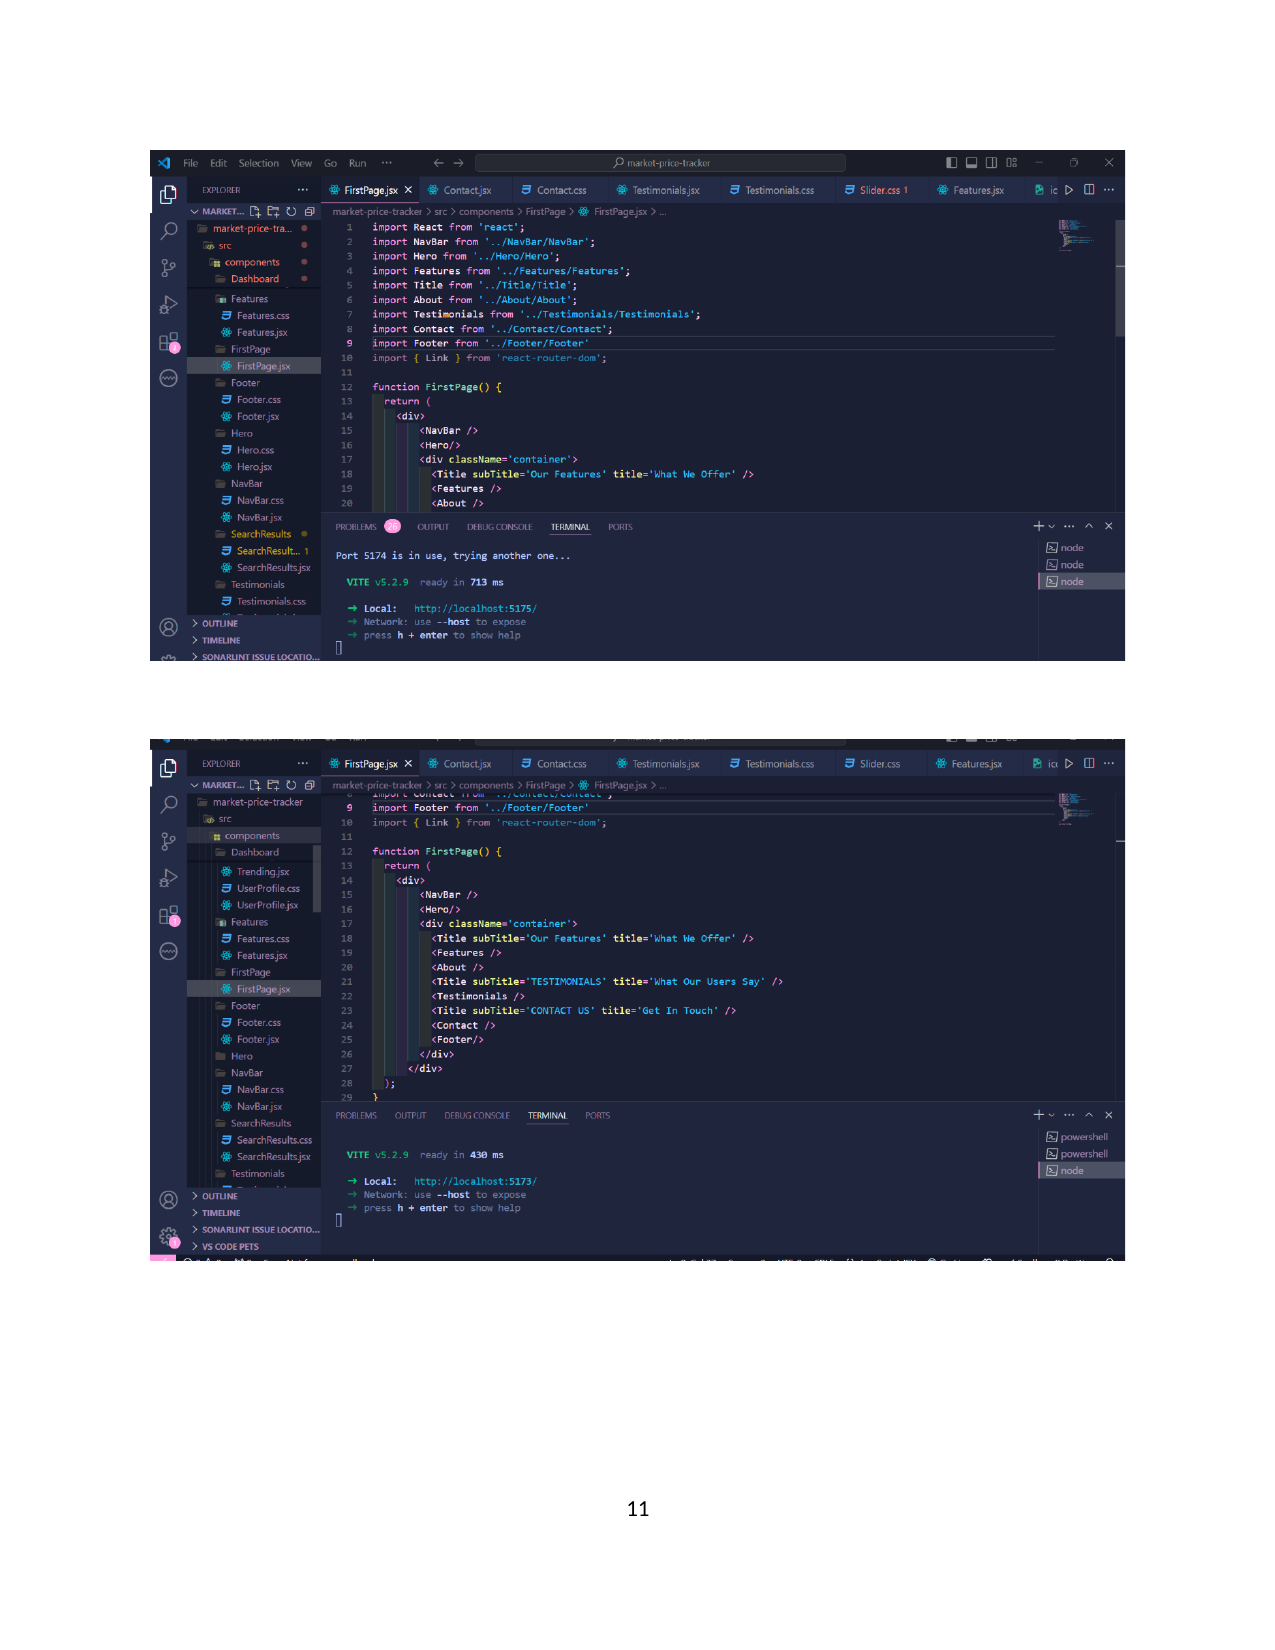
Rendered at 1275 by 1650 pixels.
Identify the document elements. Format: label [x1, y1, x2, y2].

picture [150, 739, 1125, 1261]
picture [150, 150, 1125, 661]
